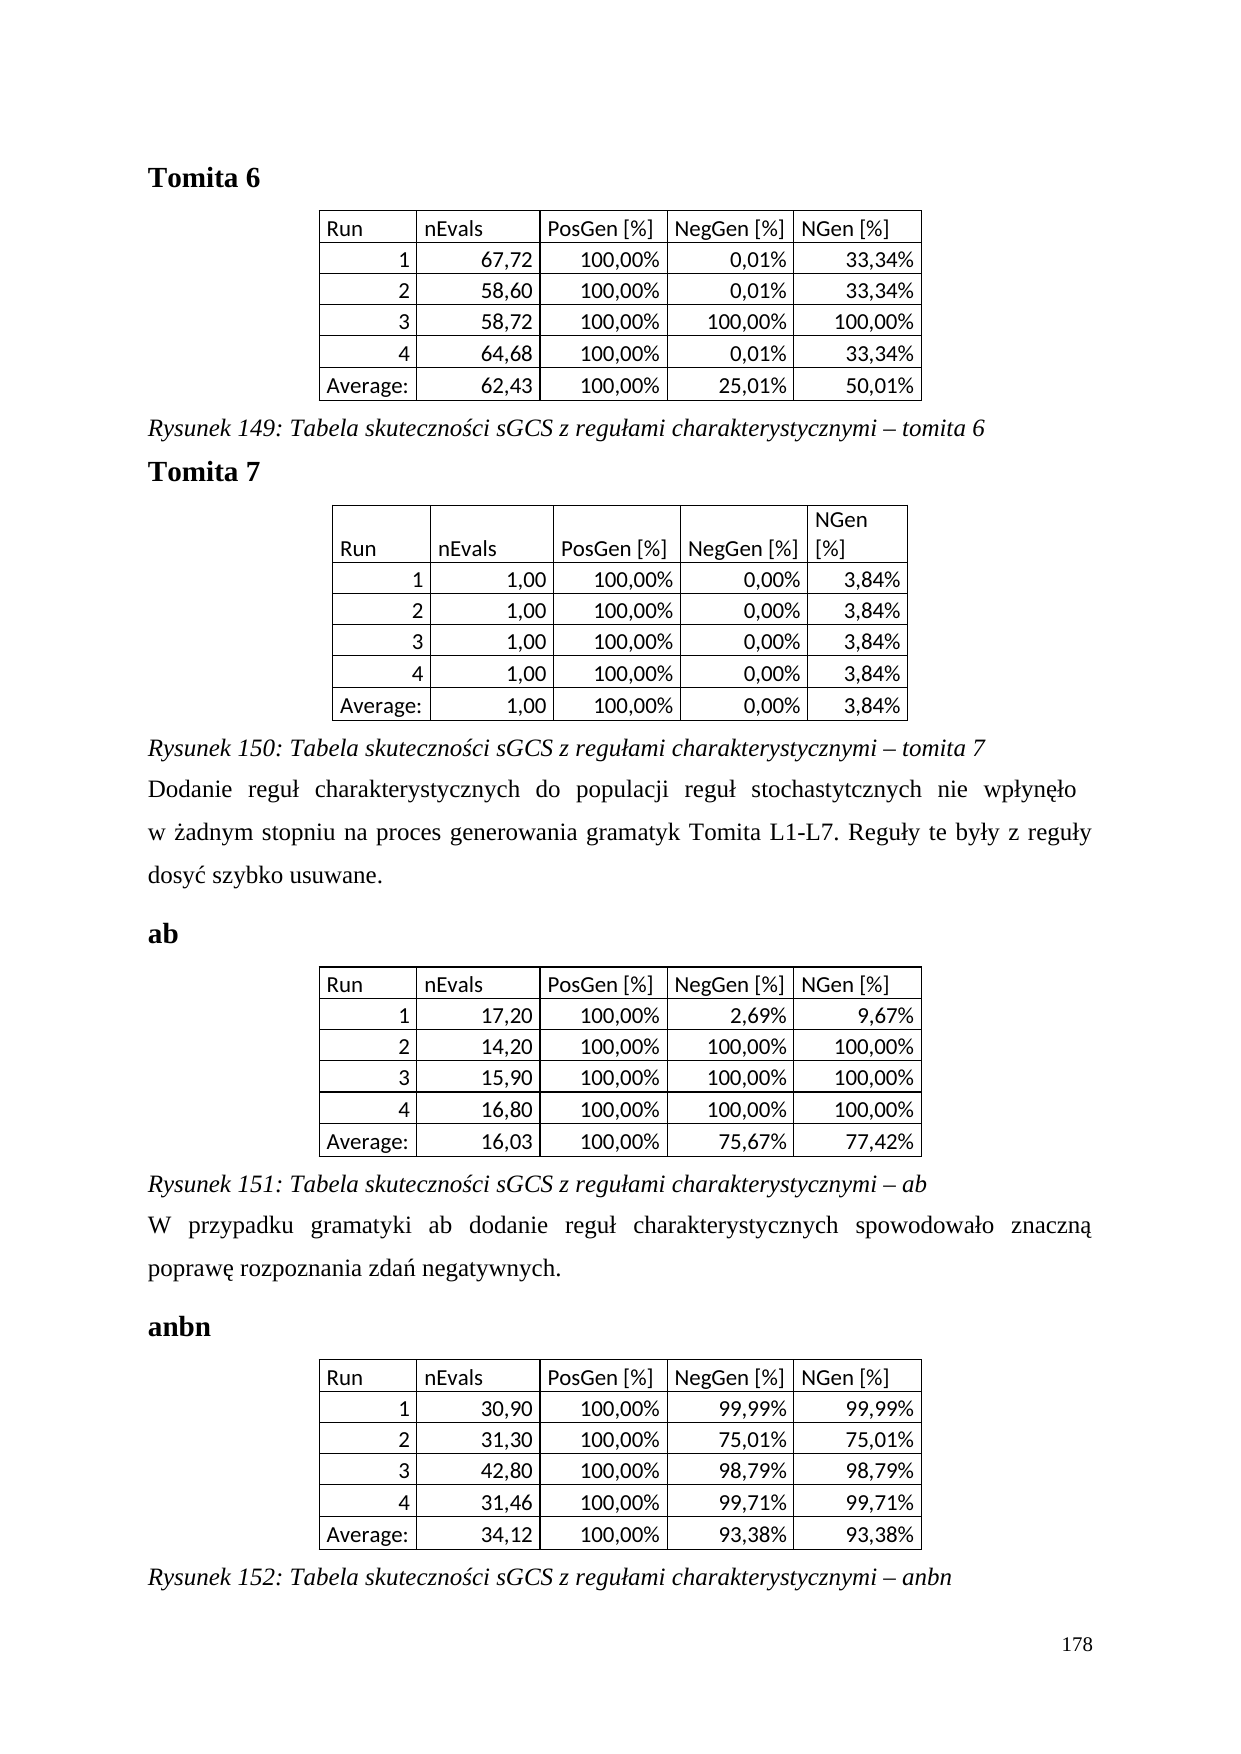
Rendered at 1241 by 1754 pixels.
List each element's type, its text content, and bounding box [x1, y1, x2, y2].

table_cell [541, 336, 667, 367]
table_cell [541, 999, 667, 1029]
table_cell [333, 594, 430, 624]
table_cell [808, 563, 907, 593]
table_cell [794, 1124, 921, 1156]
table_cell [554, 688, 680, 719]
text Tomita 7 [148, 454, 1093, 488]
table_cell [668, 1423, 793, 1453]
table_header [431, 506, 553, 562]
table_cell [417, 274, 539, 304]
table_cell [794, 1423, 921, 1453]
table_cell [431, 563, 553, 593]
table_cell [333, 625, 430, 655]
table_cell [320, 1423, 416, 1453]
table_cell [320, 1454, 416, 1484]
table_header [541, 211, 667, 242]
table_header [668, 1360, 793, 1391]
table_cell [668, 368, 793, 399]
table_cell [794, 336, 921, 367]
text anbn [148, 1309, 1093, 1343]
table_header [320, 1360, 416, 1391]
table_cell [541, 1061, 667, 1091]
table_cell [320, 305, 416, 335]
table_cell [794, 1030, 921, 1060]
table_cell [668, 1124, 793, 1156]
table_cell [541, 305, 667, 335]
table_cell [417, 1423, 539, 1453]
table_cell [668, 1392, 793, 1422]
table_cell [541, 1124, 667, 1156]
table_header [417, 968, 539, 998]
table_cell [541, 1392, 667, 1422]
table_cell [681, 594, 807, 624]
text Rysunek 151: Tabela skuteczności sGCS z regułami charakterystycznymi – ab [148, 1169, 1093, 1198]
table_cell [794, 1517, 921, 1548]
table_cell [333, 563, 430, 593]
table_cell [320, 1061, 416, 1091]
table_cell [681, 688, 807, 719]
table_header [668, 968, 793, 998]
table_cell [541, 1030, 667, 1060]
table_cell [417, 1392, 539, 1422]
text Tomita 6 [148, 160, 1093, 194]
text Rysunek 150: Tabela skuteczności sGCS z regułami charakterystycznymi – tomita 7 [148, 733, 1093, 762]
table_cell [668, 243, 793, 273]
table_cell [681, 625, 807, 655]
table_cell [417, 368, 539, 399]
text Dodanie reguł charakterystycznych do populacji reguł stochastytcznych nie wpłynęło w żadnym stopniu na proces generowania gramatyk Tomita L1-L7. Reguły te były z reguły dosyć szybko usuwane. [148, 774, 1093, 889]
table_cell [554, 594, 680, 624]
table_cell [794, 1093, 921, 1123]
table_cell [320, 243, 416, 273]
text Rysunek 152: Tabela skuteczności sGCS z regułami charakterystycznymi – anbn [148, 1562, 1093, 1591]
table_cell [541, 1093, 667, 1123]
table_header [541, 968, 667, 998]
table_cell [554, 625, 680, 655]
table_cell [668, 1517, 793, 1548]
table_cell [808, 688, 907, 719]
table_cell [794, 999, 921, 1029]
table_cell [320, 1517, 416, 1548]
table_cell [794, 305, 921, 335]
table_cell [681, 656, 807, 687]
text ab [148, 916, 1093, 950]
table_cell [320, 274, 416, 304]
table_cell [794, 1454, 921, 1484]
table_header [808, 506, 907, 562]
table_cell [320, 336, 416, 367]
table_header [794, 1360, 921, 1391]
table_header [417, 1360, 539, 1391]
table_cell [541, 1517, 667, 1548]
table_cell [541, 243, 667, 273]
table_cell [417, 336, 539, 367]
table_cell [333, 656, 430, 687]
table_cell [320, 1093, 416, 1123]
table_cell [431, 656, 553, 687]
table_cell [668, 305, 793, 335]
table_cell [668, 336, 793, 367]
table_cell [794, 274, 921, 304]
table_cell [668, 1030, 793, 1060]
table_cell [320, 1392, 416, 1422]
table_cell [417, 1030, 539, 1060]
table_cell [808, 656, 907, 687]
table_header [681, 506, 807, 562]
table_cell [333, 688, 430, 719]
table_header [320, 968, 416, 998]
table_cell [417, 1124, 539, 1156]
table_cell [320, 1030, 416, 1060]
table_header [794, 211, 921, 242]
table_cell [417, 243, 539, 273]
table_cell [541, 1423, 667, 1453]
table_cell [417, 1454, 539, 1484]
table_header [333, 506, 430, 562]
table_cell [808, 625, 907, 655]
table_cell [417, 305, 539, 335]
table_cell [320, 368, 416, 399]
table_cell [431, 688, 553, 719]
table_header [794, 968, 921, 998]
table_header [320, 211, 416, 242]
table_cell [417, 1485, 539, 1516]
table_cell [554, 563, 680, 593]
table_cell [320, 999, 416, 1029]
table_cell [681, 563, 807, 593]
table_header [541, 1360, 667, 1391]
text W przypadku gramatyki ab dodanie reguł charakterystycznych spowodowało znaczną poprawę rozpoznania zdań negatywnych. [148, 1210, 1093, 1282]
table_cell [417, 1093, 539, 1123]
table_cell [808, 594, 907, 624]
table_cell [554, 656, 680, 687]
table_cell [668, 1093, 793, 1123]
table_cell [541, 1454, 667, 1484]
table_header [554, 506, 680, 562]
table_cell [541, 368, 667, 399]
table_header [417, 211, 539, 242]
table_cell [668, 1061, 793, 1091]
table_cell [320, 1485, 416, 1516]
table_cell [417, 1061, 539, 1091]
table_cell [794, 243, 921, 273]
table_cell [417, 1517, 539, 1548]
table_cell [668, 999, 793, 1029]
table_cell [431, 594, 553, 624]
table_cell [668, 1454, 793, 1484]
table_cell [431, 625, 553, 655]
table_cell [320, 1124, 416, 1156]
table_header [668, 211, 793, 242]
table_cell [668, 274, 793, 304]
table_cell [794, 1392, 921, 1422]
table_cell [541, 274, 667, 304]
text Rysunek 149: Tabela skuteczności sGCS z regułami charakterystycznymi – tomita 6 [148, 413, 1093, 442]
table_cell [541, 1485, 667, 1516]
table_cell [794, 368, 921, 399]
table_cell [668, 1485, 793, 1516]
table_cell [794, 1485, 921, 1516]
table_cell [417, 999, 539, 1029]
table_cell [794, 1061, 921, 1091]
